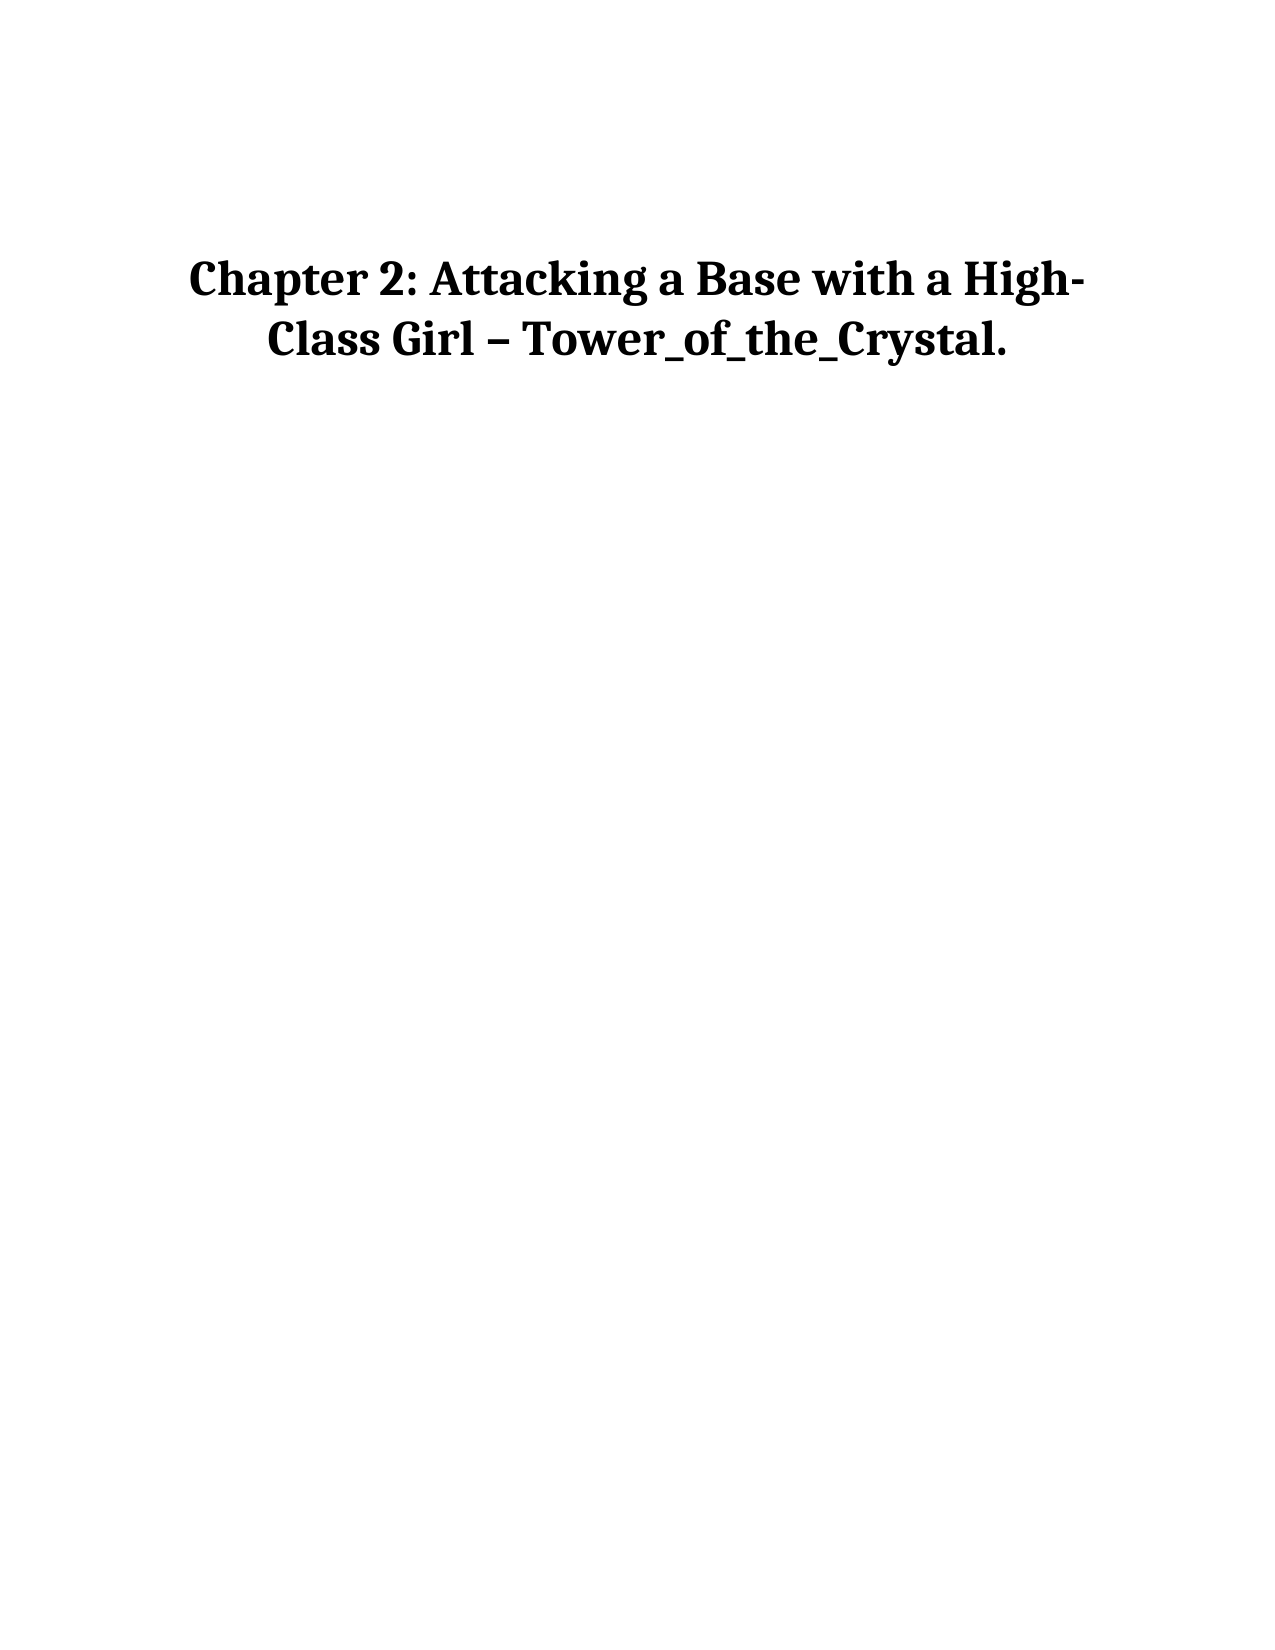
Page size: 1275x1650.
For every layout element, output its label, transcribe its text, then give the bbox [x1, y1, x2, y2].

subtitle Chapter 2: Attacking a Base with a High-Class Girl – Tower_of_the_Crystal. [150, 247, 1125, 367]
